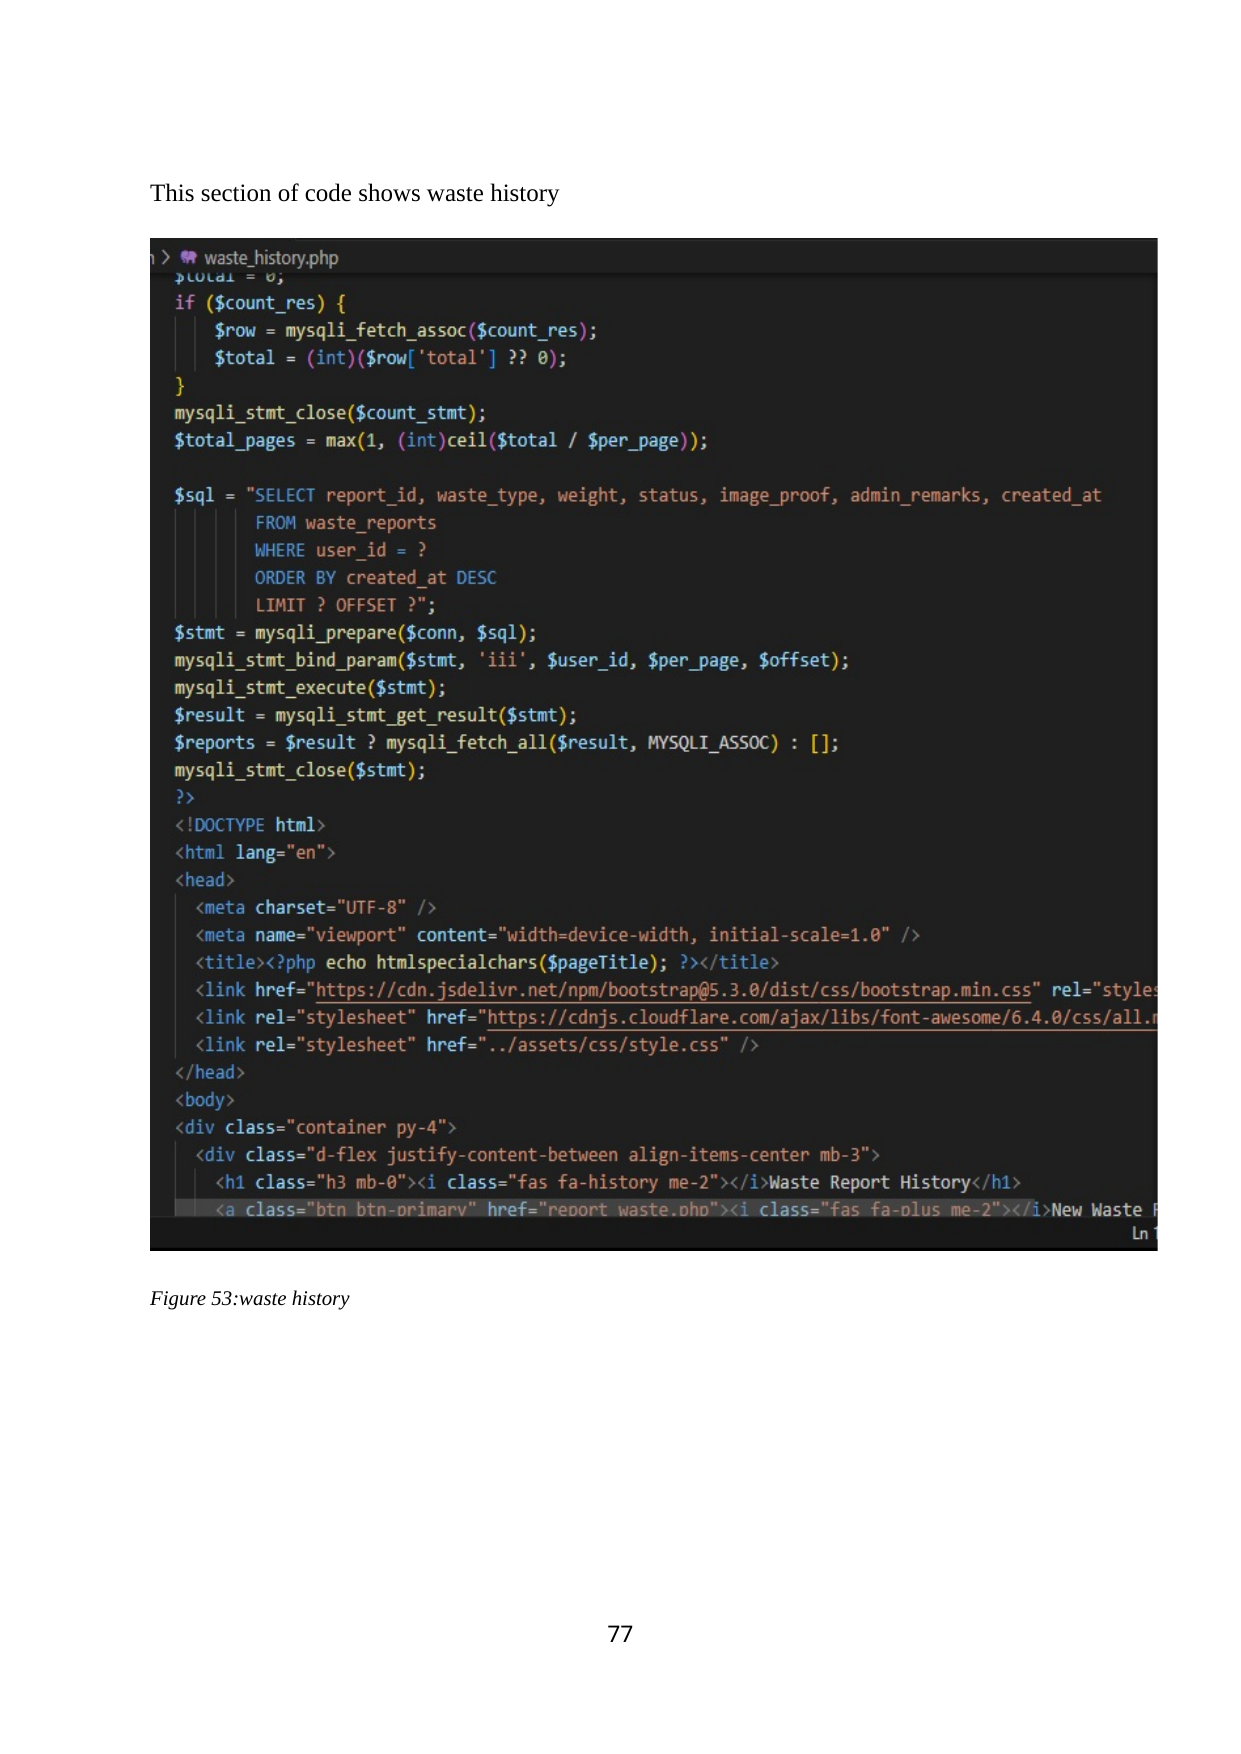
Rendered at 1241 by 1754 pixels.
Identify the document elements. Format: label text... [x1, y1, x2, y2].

picture [150, 238, 1158, 1251]
text This section of code shows waste history [150, 178, 1090, 207]
text Figure 53:waste history [150, 1251, 1090, 1336]
